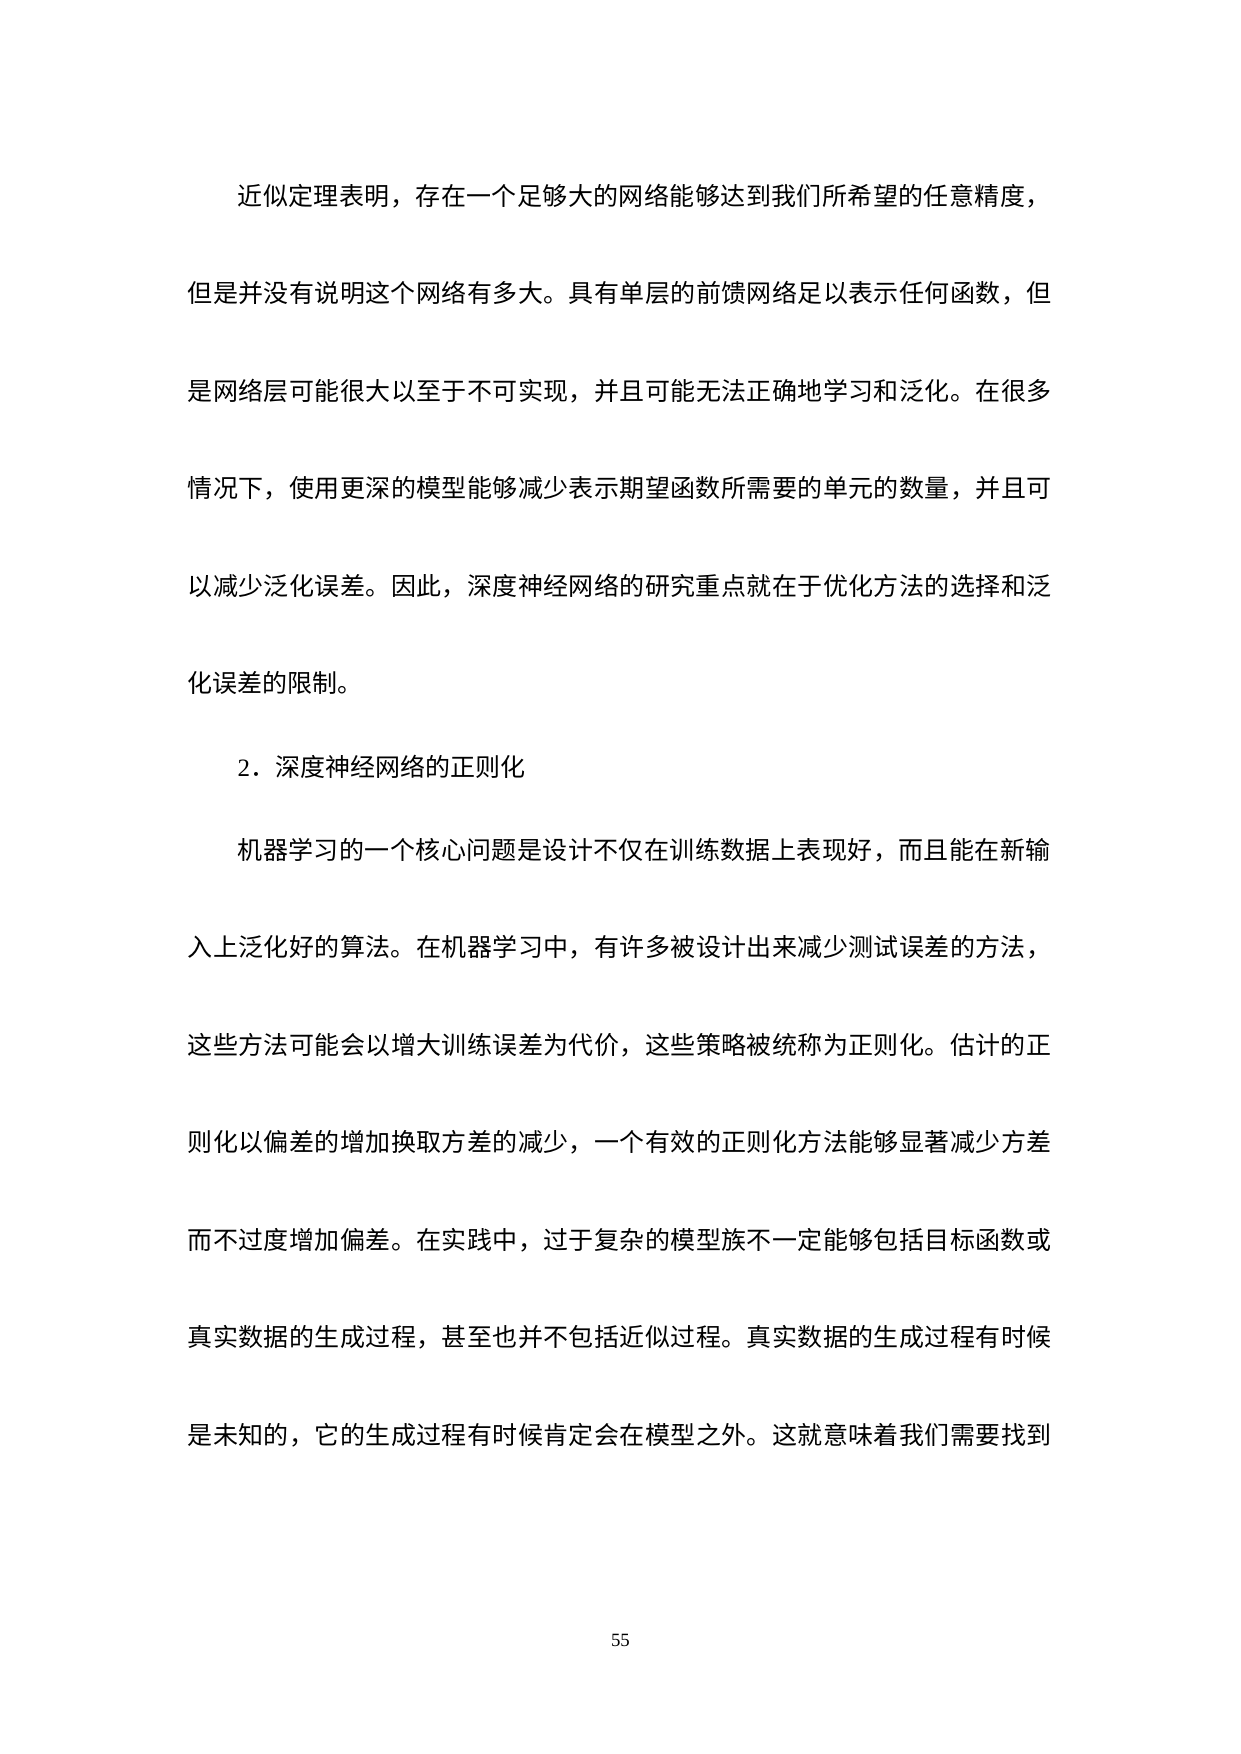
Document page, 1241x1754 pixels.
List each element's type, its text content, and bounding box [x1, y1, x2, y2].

text 近似定理表明，存在一个足够大的网络能够达到我们所希望的任意精度，但是并没有说明这个网络有多大。具有单层的前馈网络足以表示任何函数，但是网络层可能很大以至于不可实现，并且可能无法正确地学习和泛化。在很多情况下，使用更深的模型能够减少表示期望函数所需要的单元的数量，并且可以减少泛化误差。因此，深度神经网络的研究重点就在于优化方法的选择和泛化误差的限制。 [187, 162, 1053, 714]
text 2．深度神经网络的正则化 [187, 733, 1053, 798]
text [187, 816, 1053, 1466]
